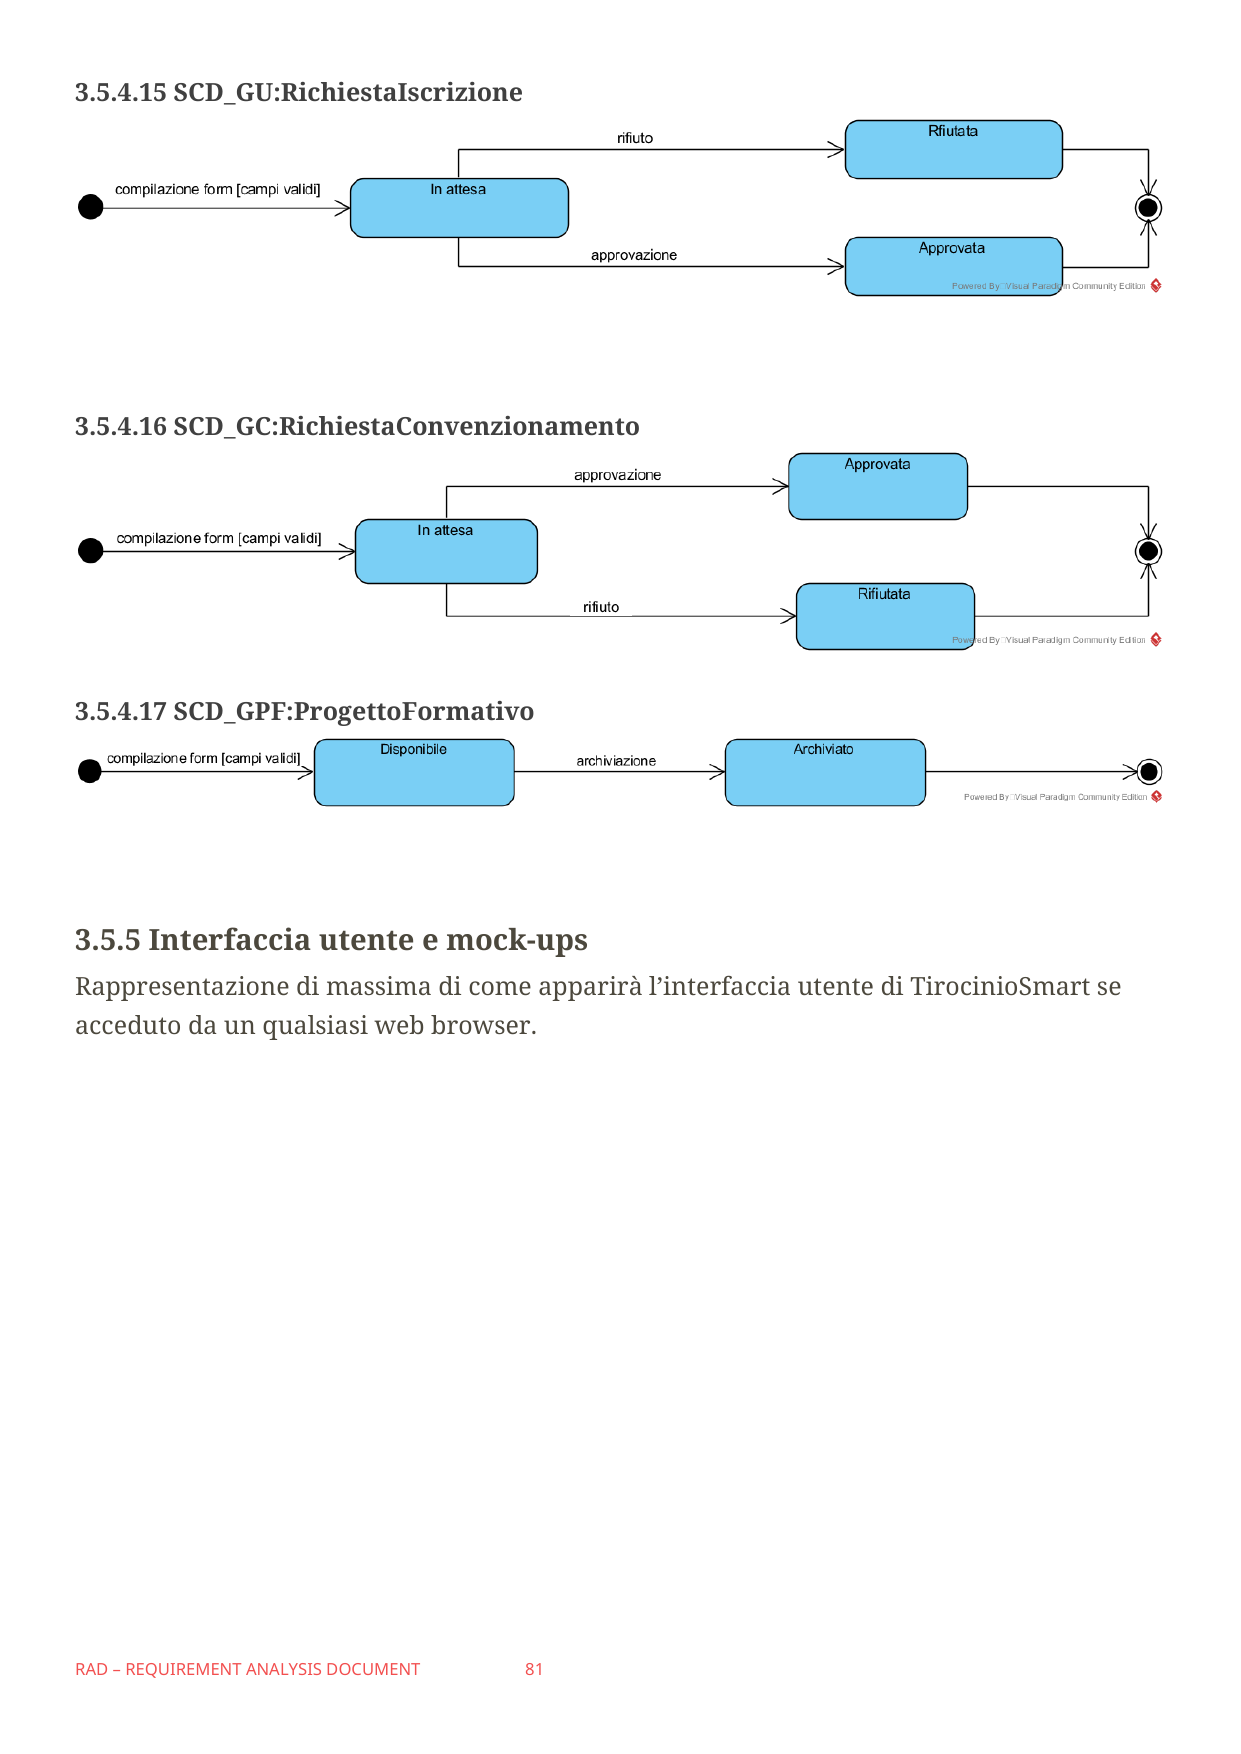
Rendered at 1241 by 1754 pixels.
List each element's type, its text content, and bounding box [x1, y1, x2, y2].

subtitle 3.5.4.16 SCD_GC:RichiestaConvenzionamento [75, 408, 1165, 443]
subtitle 3.5.4.15 SCD_GU:RichiestaIscrizione [75, 75, 1165, 109]
picture [75, 451, 1166, 654]
subtitle 3.5.4.17 SCD_GPF:ProgettoFormativo [75, 694, 1165, 728]
picture [75, 736, 1166, 810]
subtitle 3.5.5 Interfaccia utente e mock-ups [75, 919, 1165, 959]
picture [75, 117, 1166, 300]
text Rappresentazione di massima di come apparirà l’interfaccia utente di TirocinioSmart se acceduto da un qualsiasi web browser. [75, 969, 1165, 1042]
